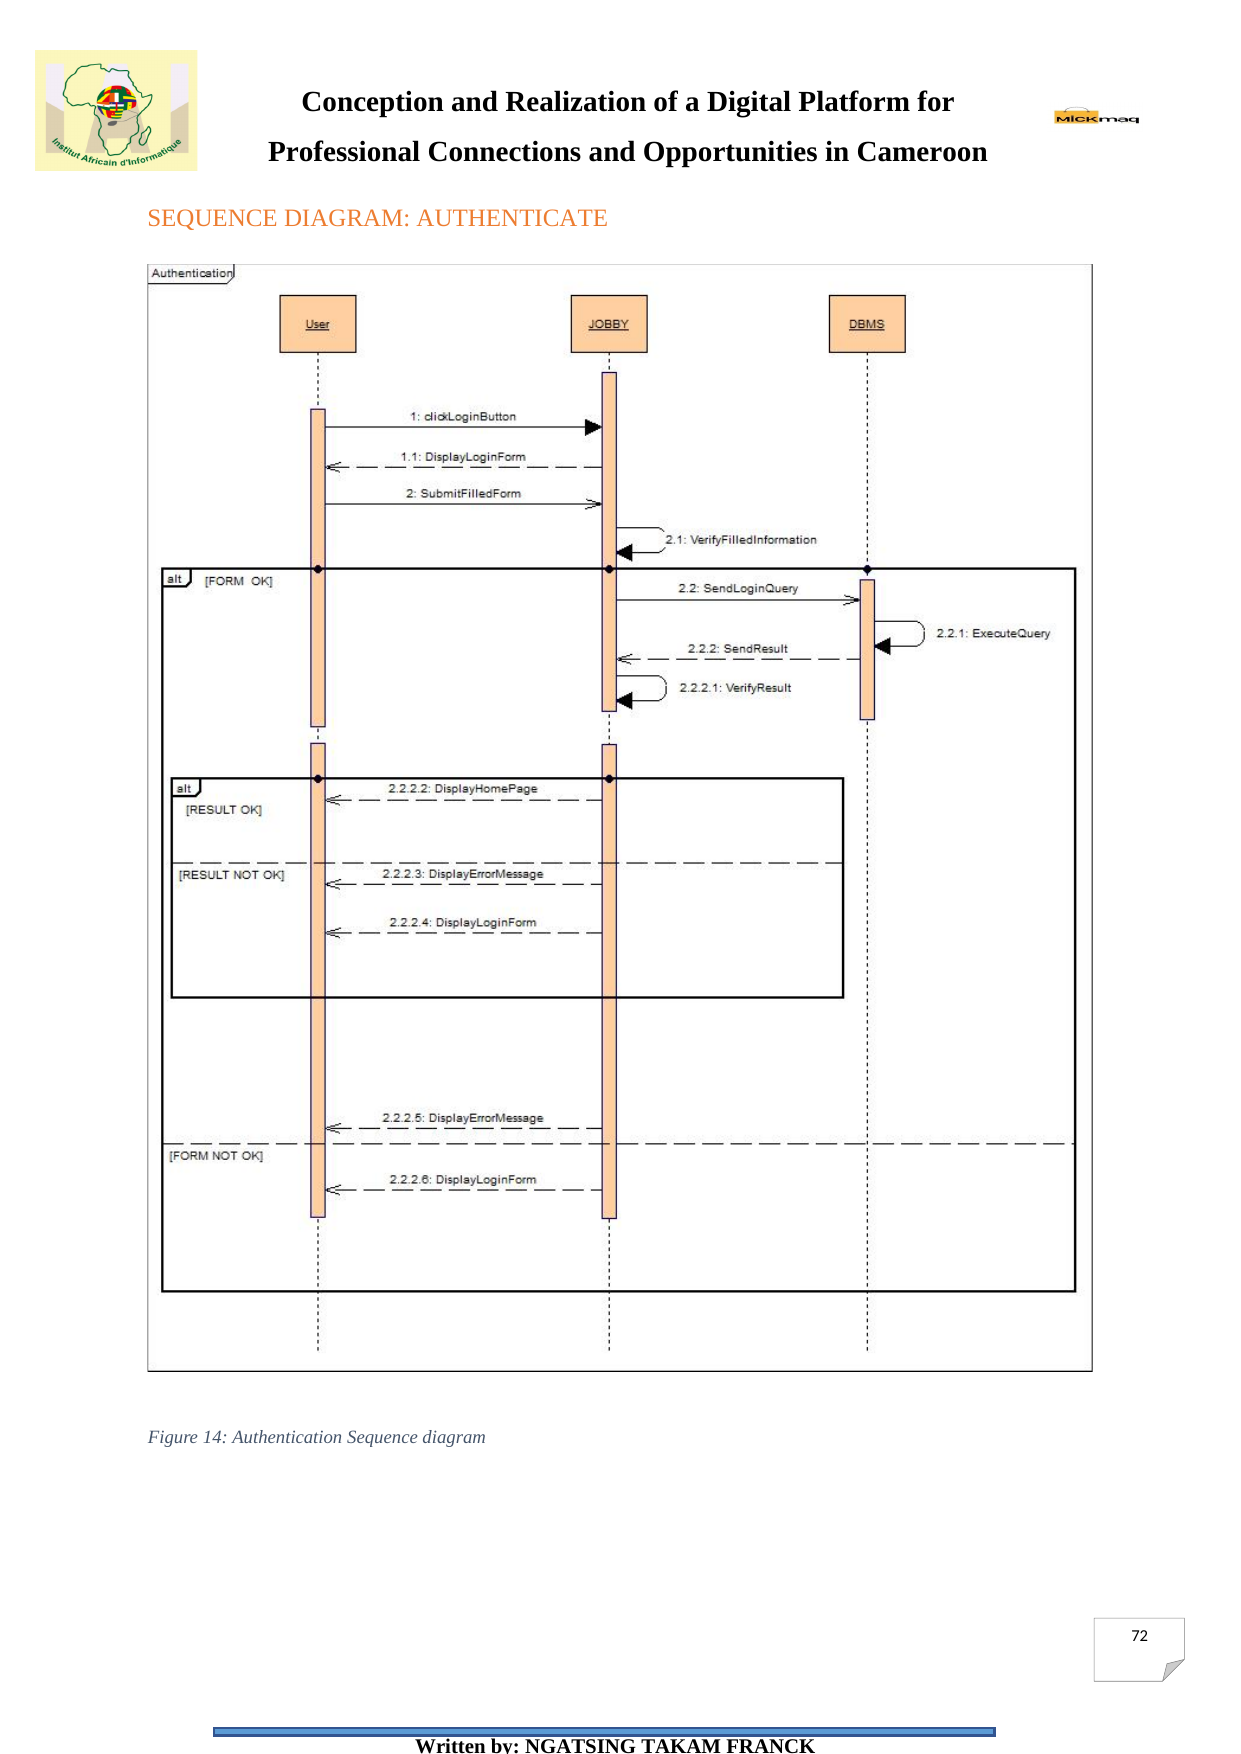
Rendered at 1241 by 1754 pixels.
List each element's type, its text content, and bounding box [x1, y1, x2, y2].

text Figure 14: Authentication Sequence diagram [148, 1426, 1093, 1448]
picture [35, 50, 198, 171]
subtitle SEQUENCE DIAGRAM: AUTHENTICATE [147, 155, 1093, 232]
picture [147, 264, 1093, 1372]
picture [1047, 102, 1143, 132]
